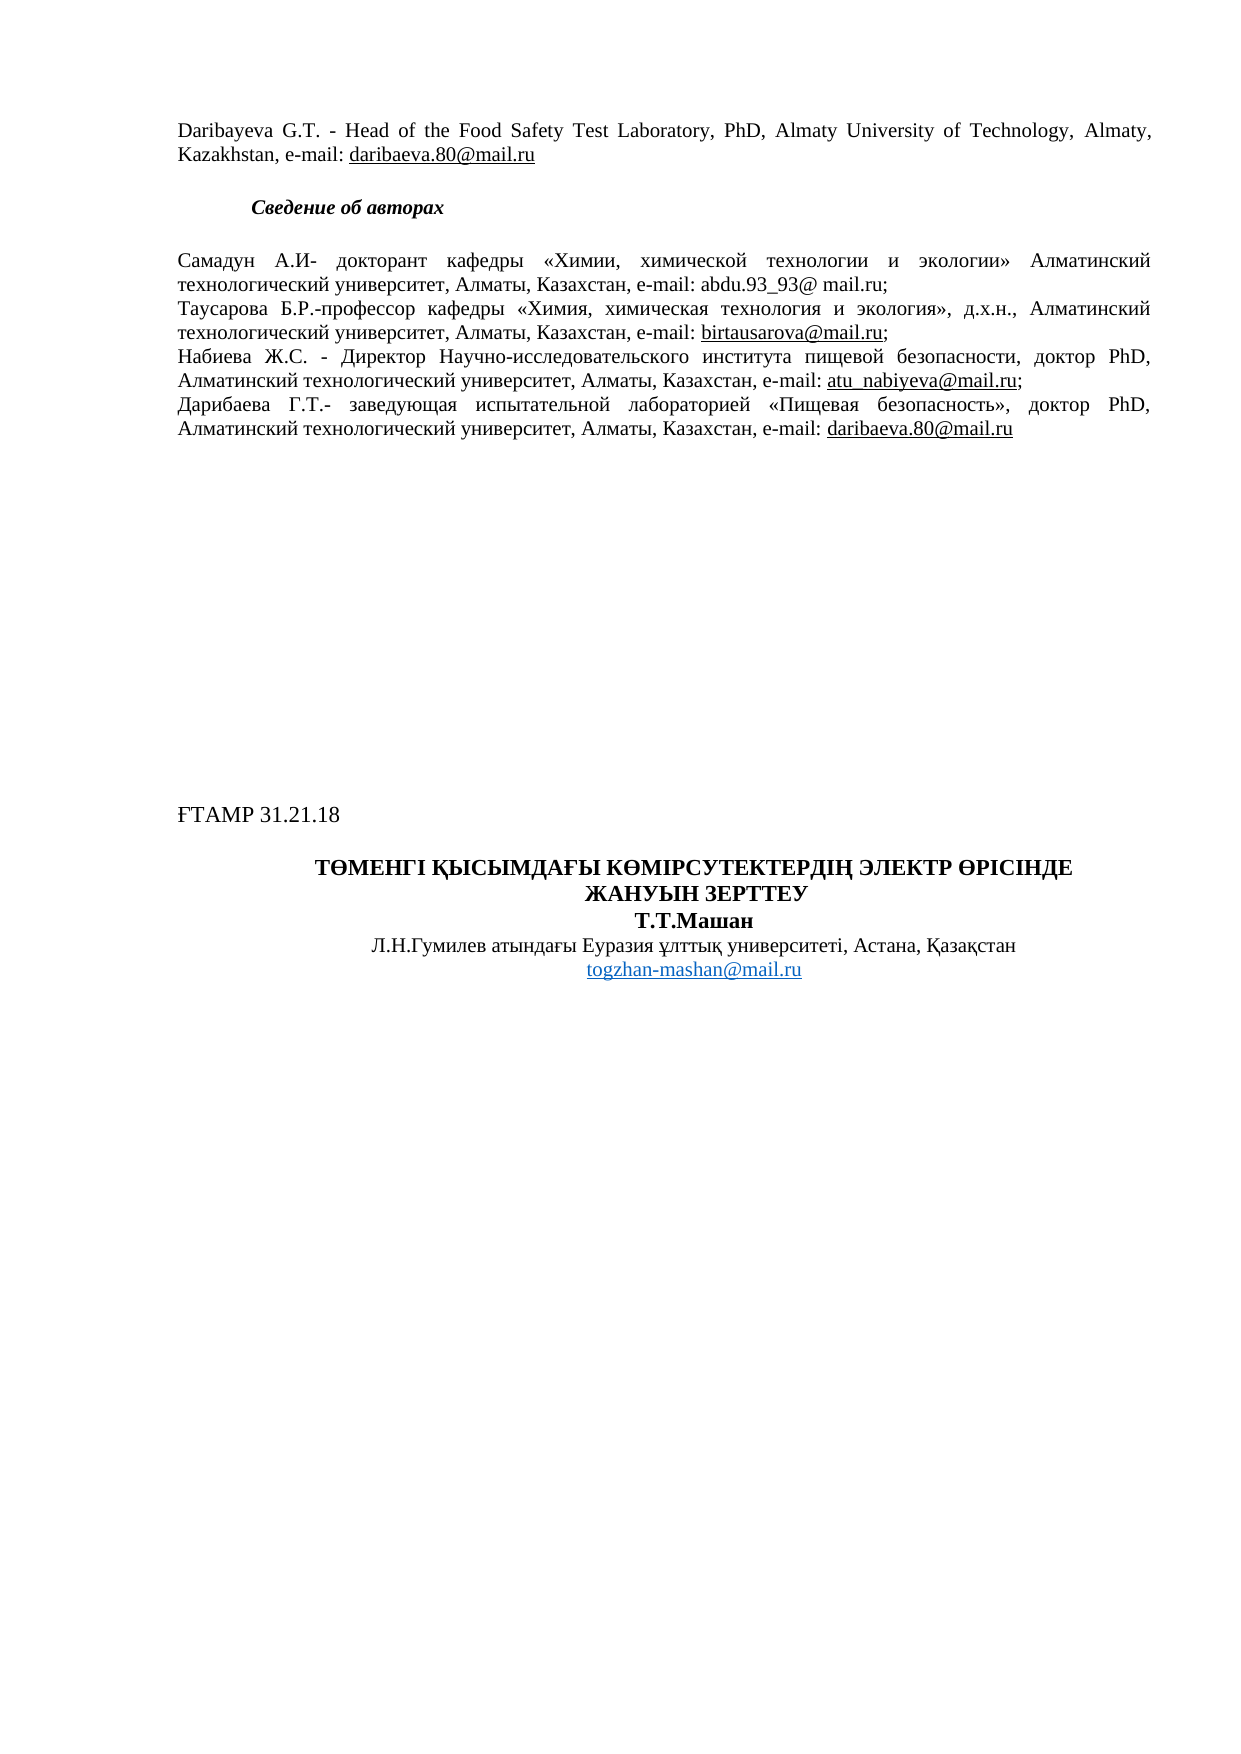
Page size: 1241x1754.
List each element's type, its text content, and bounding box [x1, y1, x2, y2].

text togzhan-mashan@mail.ru [177, 957, 1152, 981]
text Л.Н.Гумилев атындағы Еуразия ұлттық университеті, Астана, Қазақстан [177, 933, 1152, 957]
text Т.Т.Машан [177, 907, 1152, 933]
text ҒТАМР 31.21.18 [177, 801, 1152, 828]
text Daribayeva G.T. - Head of the Food Safety Test Laboratory, PhD, Almaty University of Technology, Almaty, Kazakhstan, е-mail: daribaeva.80@mail.ru [177, 118, 1152, 166]
text Таусарова Б.Р.-профессор кафедры «Химия, химическая технология и экология», д.х.н., Алматинский технологический университет, Алматы, Казахстан, е-mail: birtausarova@mail.ru; [177, 296, 1152, 344]
text Сведение об авторах [177, 195, 1152, 219]
text Дарибаева Г.Т.- заведующая испытательной лабораторией «Пищевая безопасность», доктор PhD, Алматинский технологический университет, Алматы, Казахстан, е-mail: daribaeva.80@mail.ru [177, 392, 1152, 440]
text ТӨМЕНГІ ҚЫСЫМДАҒЫ КӨМІРСУТЕКТЕРДІҢ ЭЛЕКТР ӨРІСІНДЕ [177, 854, 1152, 880]
text Самадун А.И- докторант кафедры «Химии, химической технологии и экологии» Алматинский технологический университет, Алматы, Казахстан, е-mail: abdu.93_93@ mail.ru; [177, 248, 1152, 296]
text ЖАНУЫН ЗЕРТТЕУ [177, 880, 1152, 907]
text Набиева Ж.С. - Директор Научно-исследовательского института пищевой безопасности, доктор PhD, Алматинский технологический университет, Алматы, Казахстан, е-mail: atu_nabiyeva@mail.ru; [177, 344, 1152, 392]
